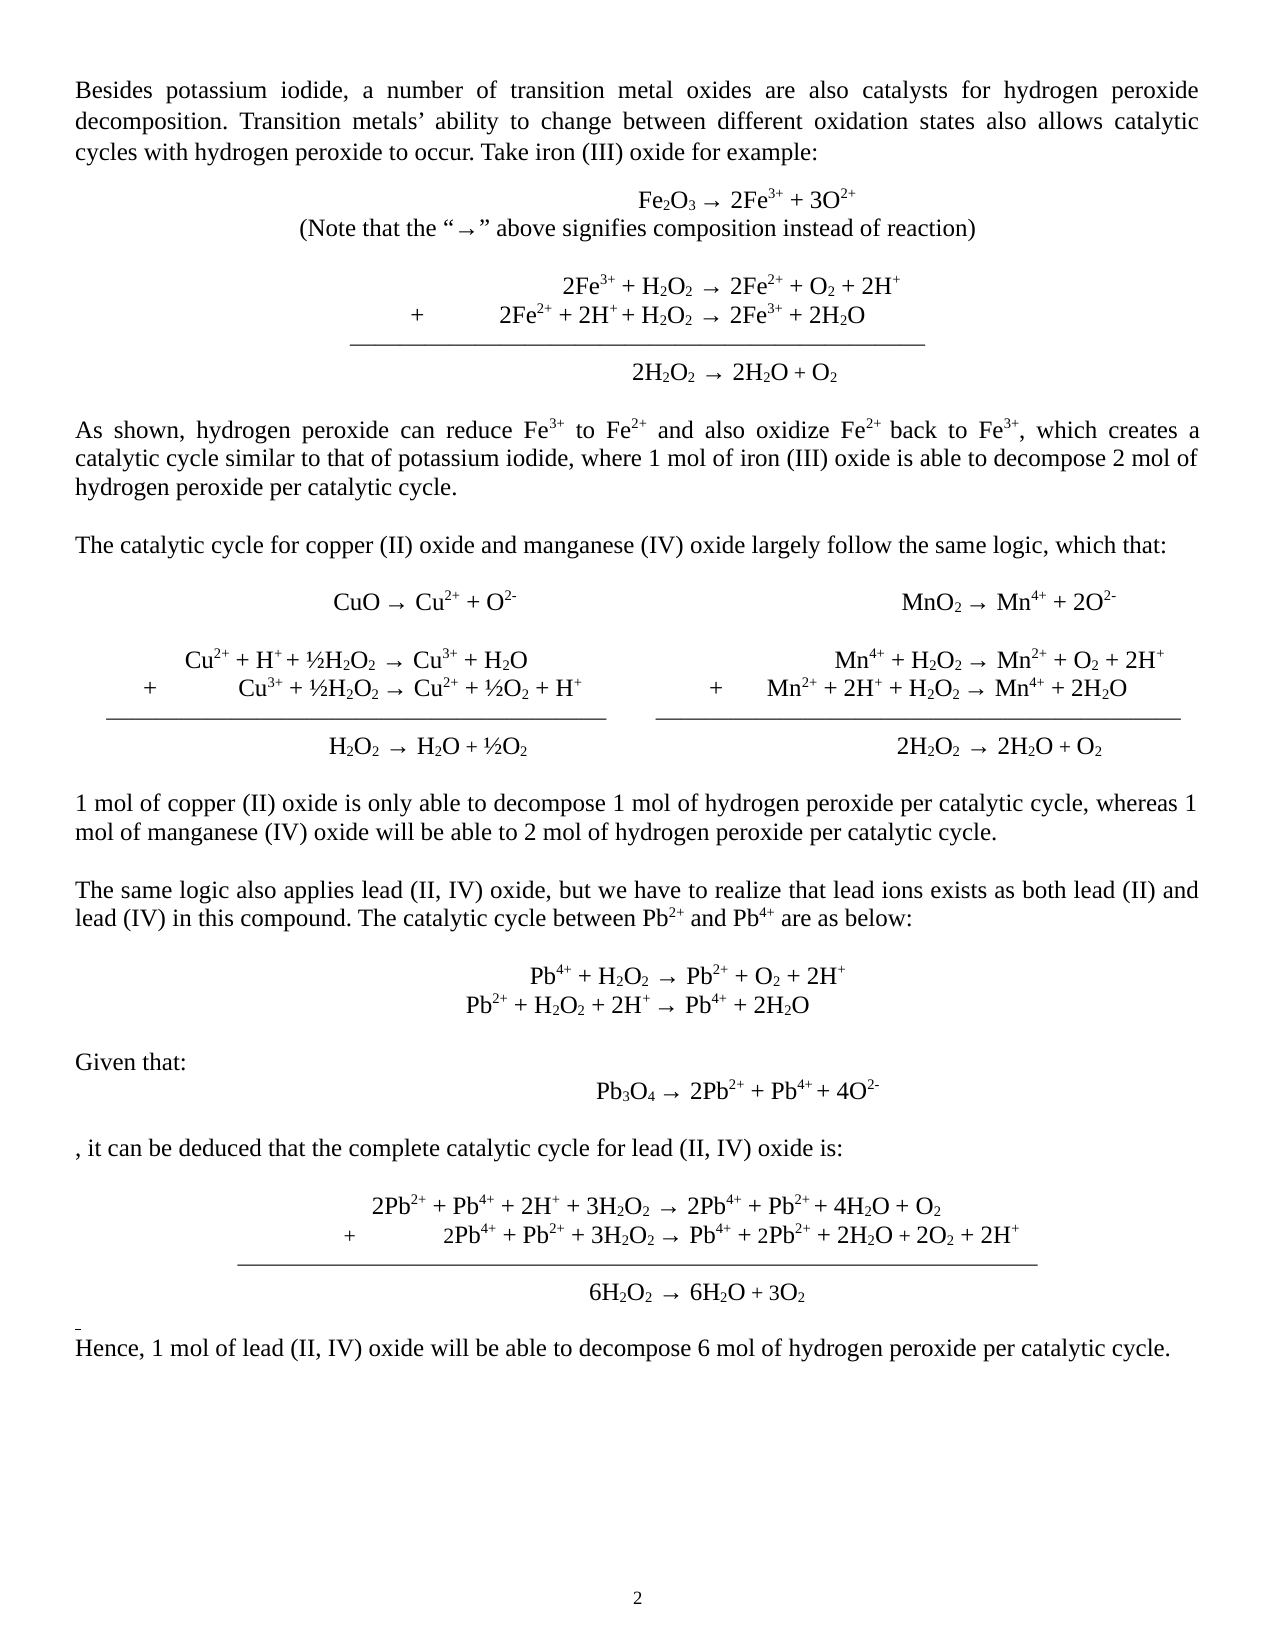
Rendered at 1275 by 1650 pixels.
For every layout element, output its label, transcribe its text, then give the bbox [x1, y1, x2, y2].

text (Note that the “→” above signifies composition instead of reaction) [75, 213, 1200, 242]
table_header CuO → Cu2+ + O2- Cu2+ + H+ + ½H2O2 → Cu3+ + H2O + Cu3+ + ½H2O2 → Cu2+ + ½O2 + H+ ———————————————————— H2O2 → H2O + ½O2 [75, 587, 637, 788]
text 1 mol of copper (II) oxide is only able to decompose 1 mol of hydrogen peroxide per catalytic cycle, whereas 1 mol of manganese (IV) oxide will be able to 2 mol of hydrogen peroxide per catalytic cycle. [75, 788, 1200, 846]
text 6H2O2 → 6H2O + 3O2 [75, 1277, 1200, 1306]
text Fe2O3 → 2Fe3+ + 3O2+ [75, 185, 1200, 213]
text As shown, hydrogen peroxide can reduce Fe3+ to Fe2+ and also oxidize Fe2+ back to Fe3+, which creates a catalytic cycle similar to that of potassium iodide, where 1 mol of iron (III) oxide is able to decompose 2 mol of hydrogen peroxide per catalytic cycle. [75, 415, 1200, 501]
text Pb2+ + H2O2 + 2H+ → Pb4+ + 2H2O [75, 990, 1200, 1018]
text + 2Fe2+ + 2H+ + H2O2 → 2Fe3+ + 2H2O [75, 300, 1200, 328]
text ———————————————————————————————— [75, 1248, 1200, 1277]
text Pb3O4 → 2Pb2+ + Pb4+ + 4O2- [75, 1076, 1200, 1105]
text The catalytic cycle for copper (II) oxide and manganese (IV) oxide largely follow the same logic, which that: [75, 530, 1200, 558]
text 2Pb2+ + Pb4+ + 2H+ + 3H2O2 → 2Pb4+ + Pb2+ + 4H2O + O2 [75, 1191, 1200, 1220]
table_header MnO2 → Mn4+ + 2O2- Mn4+ + H2O2 → Mn2+ + O2 + 2H+ + Mn2+ + 2H+ + H2O2 → Mn4+ + 2H2O ————————————————————— 2H2O2 → 2H2O + O2 [637, 587, 1199, 788]
text , it can be deduced that the complete catalytic cycle for lead (II, IV) oxide is: [75, 1133, 1200, 1162]
text Hence, 1 mol of lead (II, IV) oxide will be able to decompose 6 mol of hydrogen peroxide per catalytic cycle. [75, 1333, 1200, 1361]
text Pb4+ + H2O2 → Pb2+ + O2 + 2H+ [75, 961, 1200, 990]
text Given that: [75, 1047, 1200, 1076]
text 2H2O2 → 2H2O + O2 [75, 357, 1200, 386]
text The same logic also applies lead (II, IV) oxide, but we have to realize that lead ions exists as both lead (II) and lead (IV) in this compound. The catalytic cycle between Pb2+ and Pb4+ are as below: [75, 875, 1200, 932]
text + 2Pb4+ + Pb2+ + 3H2O2 → Pb4+ + 2Pb2+ + 2H2O + 2O2 + 2H+ [75, 1220, 1200, 1248]
text 2Fe3+ + H2O2 → 2Fe2+ + O2 + 2H+ [75, 271, 1200, 300]
text Besides potassium iodide, a number of transition metal oxides are also catalysts for hydrogen peroxide decomposition. Transition metals’ ability to change between different oxidation states also allows catalytic cycles with hydrogen peroxide to occur. Take iron (III) oxide for example: [75, 75, 1200, 166]
text ——————————————————————— [75, 328, 1200, 357]
